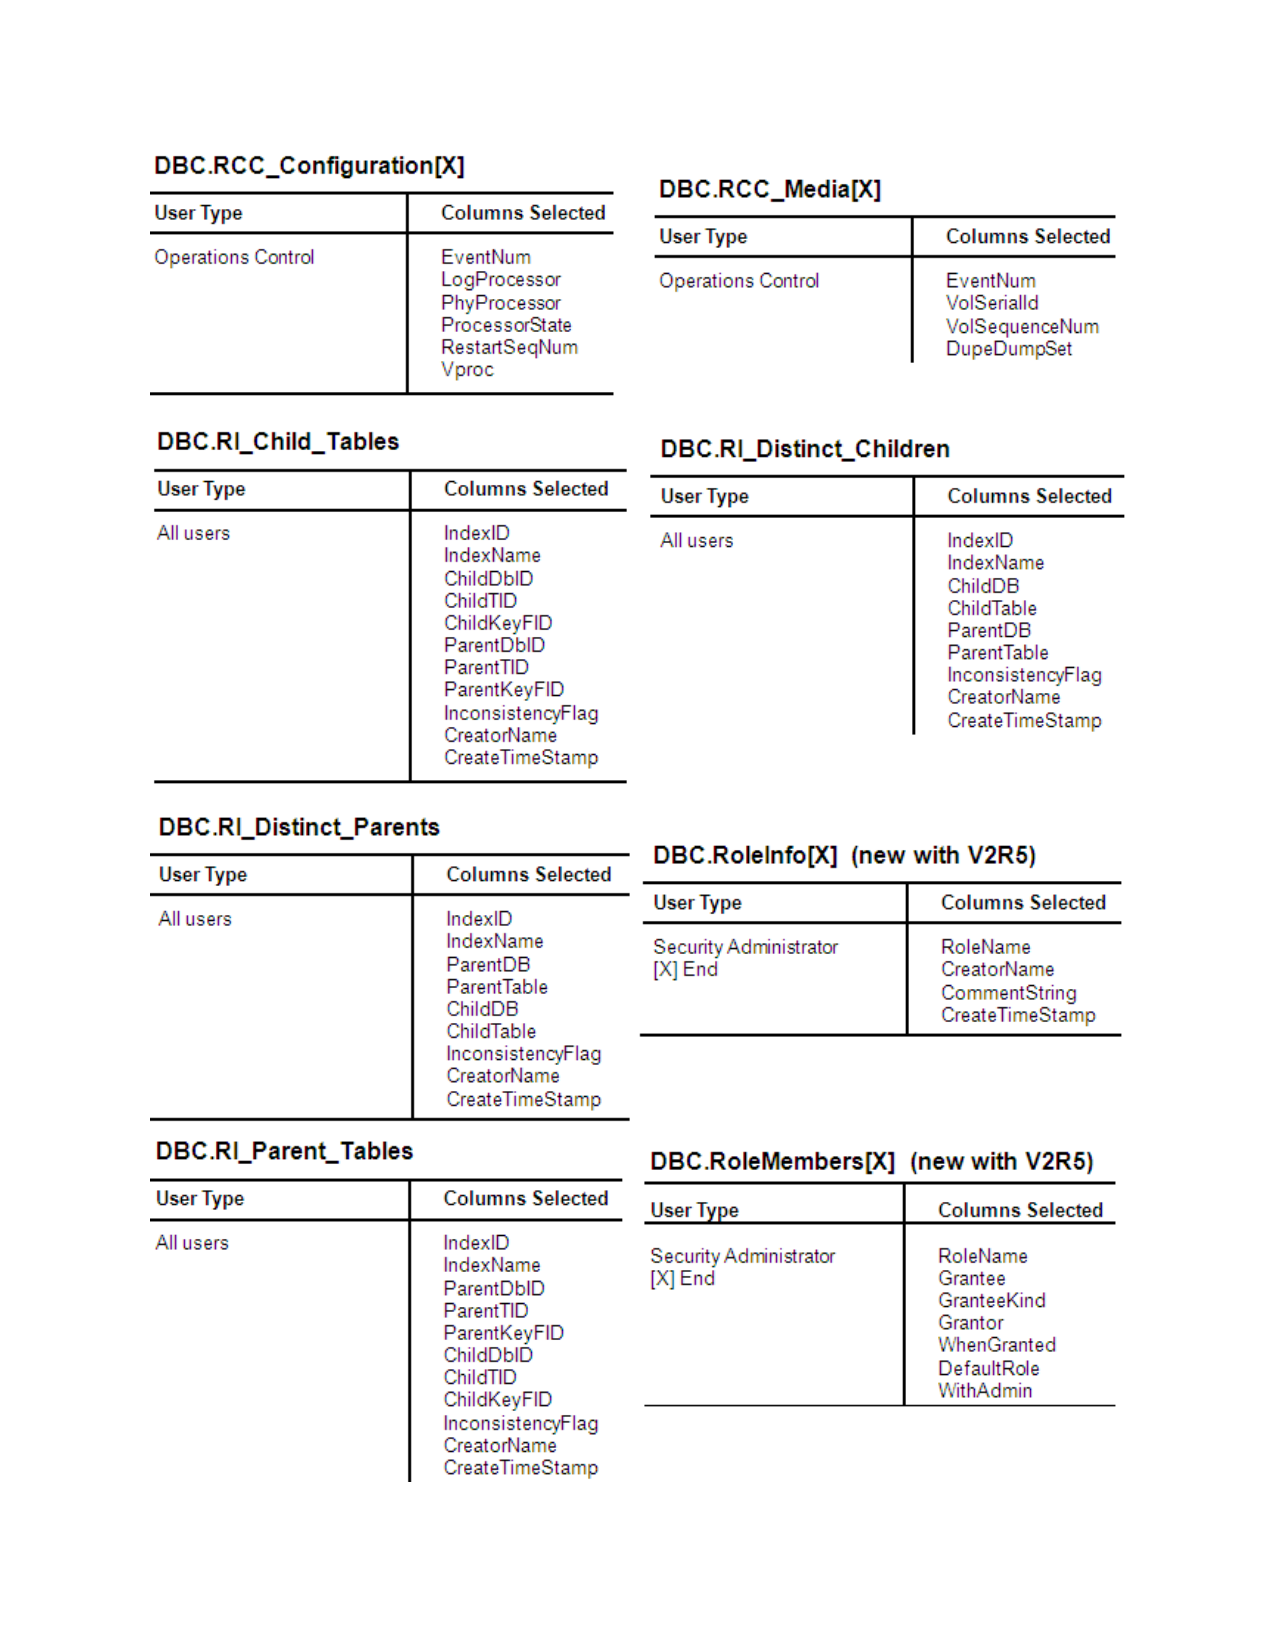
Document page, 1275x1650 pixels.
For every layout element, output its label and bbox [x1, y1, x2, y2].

picture [150, 150, 1125, 785]
picture [150, 812, 1125, 1482]
